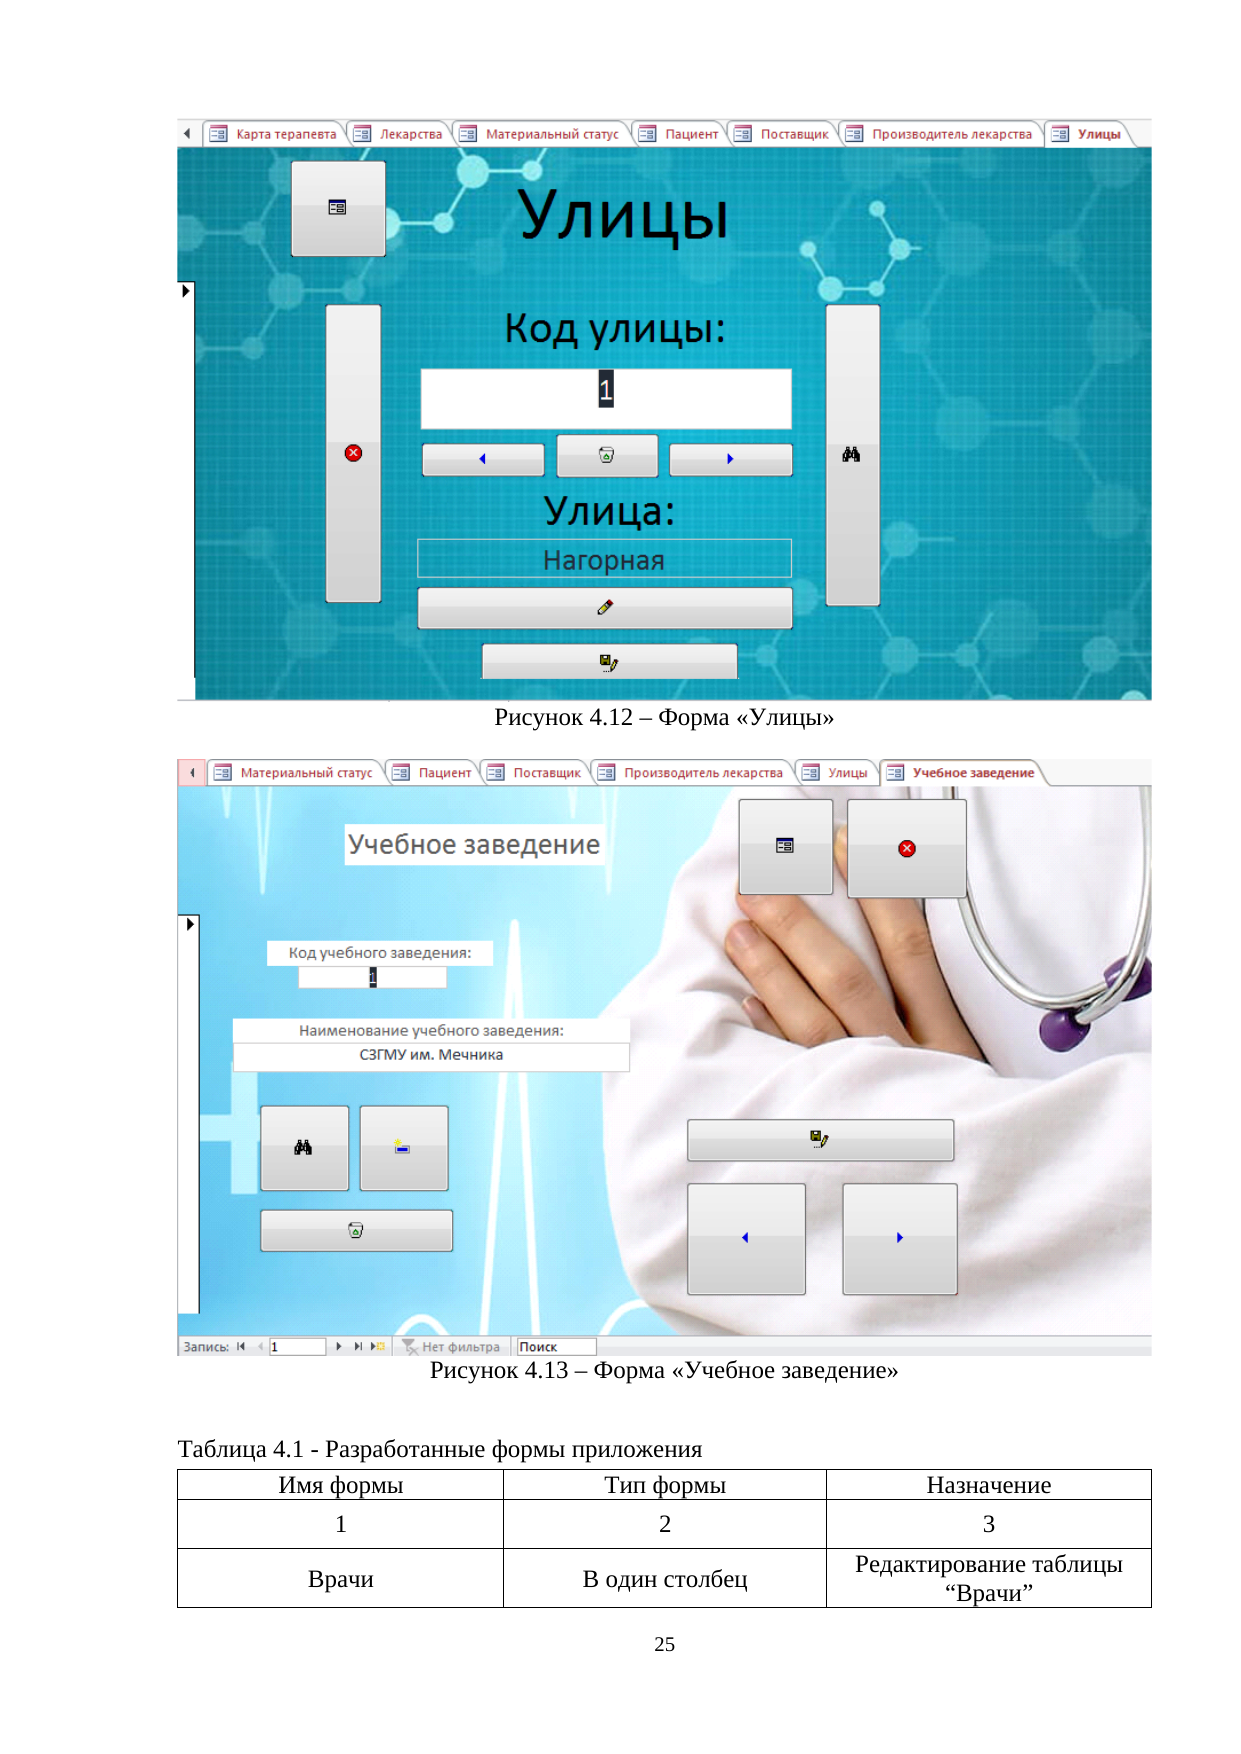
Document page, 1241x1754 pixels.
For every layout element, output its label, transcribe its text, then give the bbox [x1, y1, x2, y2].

table_header Назначение [827, 1470, 1151, 1499]
text Рисунок 4.13 – Форма «Учебное заведение» [177, 1356, 1152, 1384]
table_header Тип формы [504, 1470, 826, 1499]
text Рисунок 4.12 – Форма «Улицы» [177, 702, 1152, 731]
table_header Имя формы [178, 1470, 503, 1499]
text Таблица 4.1 - Разработанные формы приложения [177, 1434, 1152, 1463]
table_cell В один столбец [504, 1549, 826, 1607]
table_cell Врачи [178, 1549, 503, 1607]
table_cell 2 [504, 1500, 826, 1548]
table_cell 1 [178, 1500, 503, 1548]
table_cell 3 [827, 1500, 1151, 1548]
table_cell Редактирование таблицы “Врачи” [827, 1549, 1151, 1607]
picture [177, 759, 1152, 1356]
picture [177, 118, 1152, 702]
